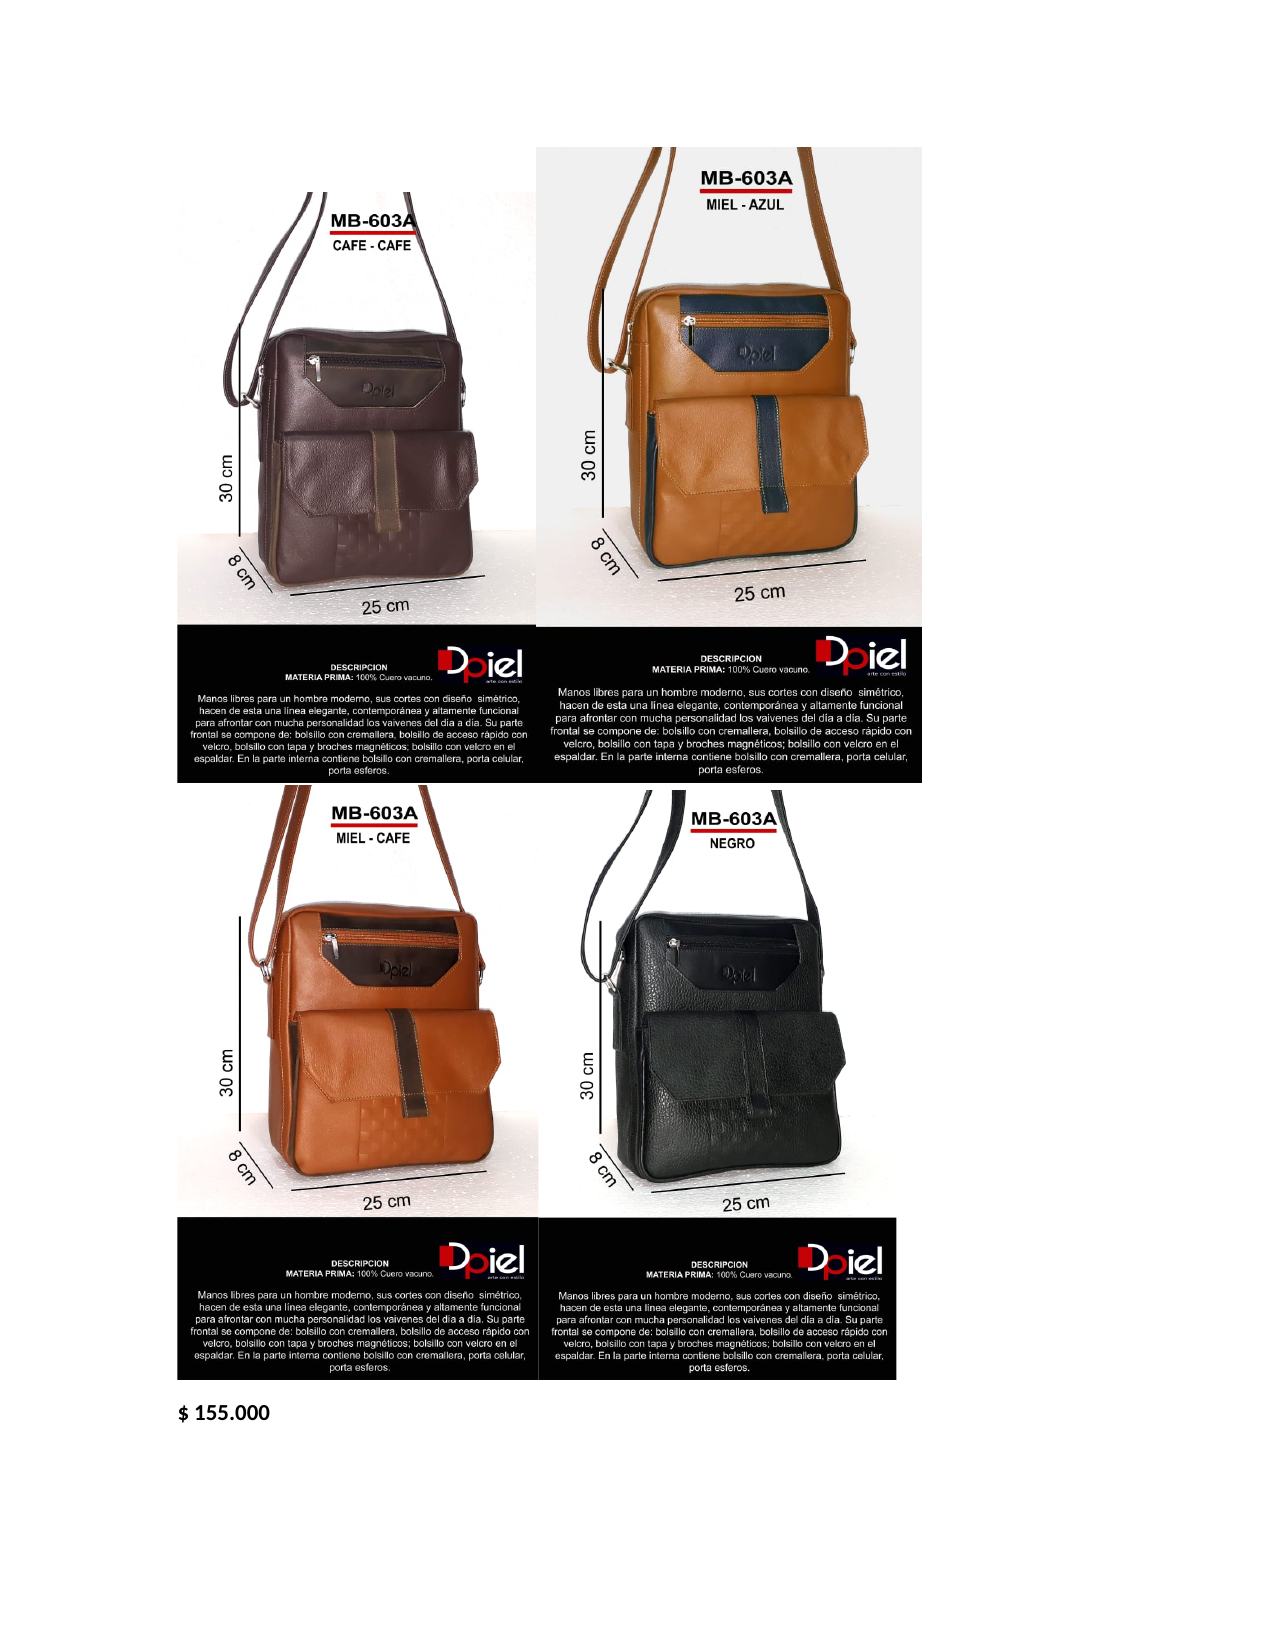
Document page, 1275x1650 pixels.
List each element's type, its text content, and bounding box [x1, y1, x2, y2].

text $ 155.000 [177, 1398, 1098, 1426]
picture [177, 785, 897, 1380]
picture [177, 147, 922, 783]
